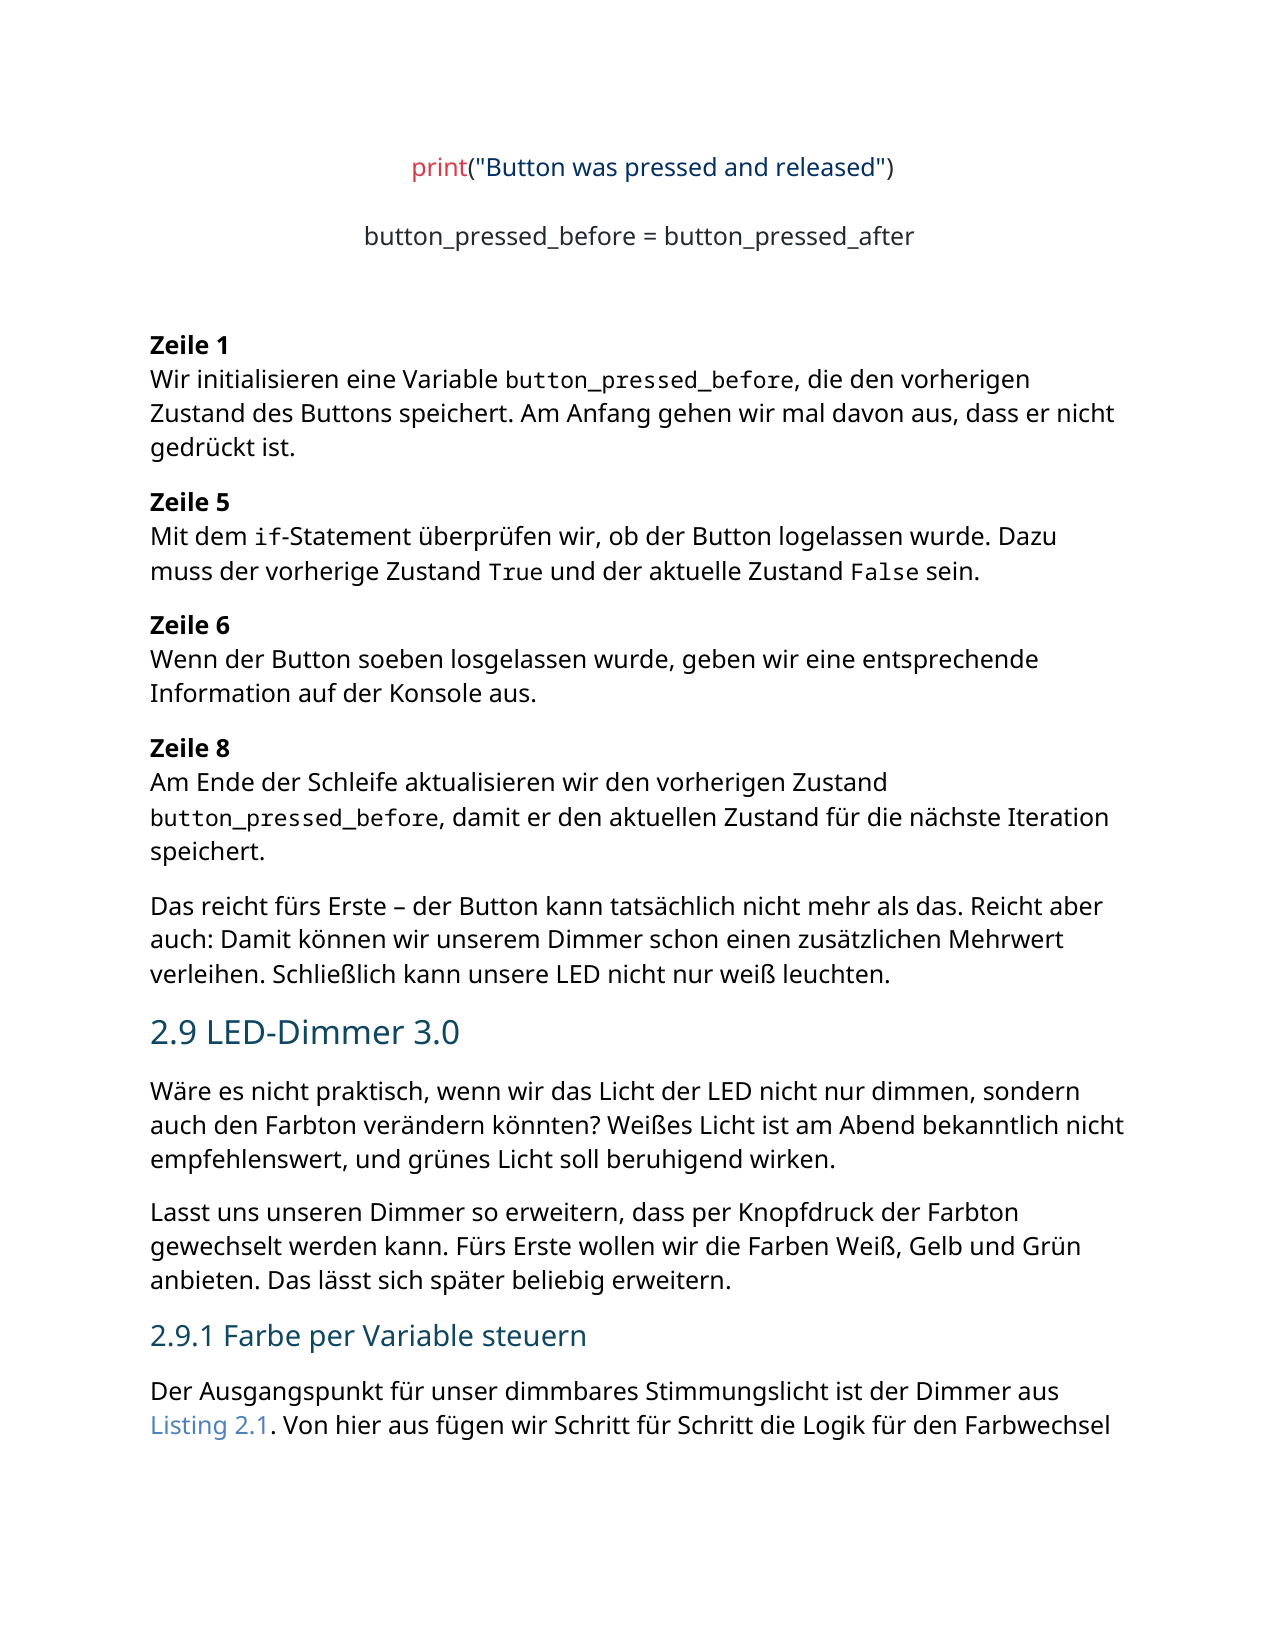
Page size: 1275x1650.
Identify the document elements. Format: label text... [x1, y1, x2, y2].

subtitle 2.9.1 Farbe per Variable steuern [150, 1315, 1125, 1355]
text Zeile 8 [150, 731, 1125, 765]
text Wäre es nicht praktisch, wenn wir das Licht der LED nicht nur dimmen, sondern auch den Farbton verändern könnten? Weißes Licht ist am Abend bekanntlich nicht empfehlenswert, und grünes Licht soll beruhigend wirken. [150, 1073, 1125, 1175]
text Wir initialisieren eine Variable button_pressed_before, die den vorherigen Zustand des Buttons speichert. Am Anfang gehen wir mal davon aus, dass er nicht gedrückt ist. [150, 362, 1125, 464]
text Am Ende der Schleife aktualisieren wir den vorherigen Zustand button_pressed_before, damit er den aktuellen Zustand für die nächste Iteration speichert. [150, 765, 1125, 867]
text Mit dem if-Statement überprüfen wir, ob der Button logelassen wurde. Dazu muss der vorherige Zustand True und der aktuelle Zustand False sein. [150, 519, 1125, 587]
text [150, 1373, 1125, 1442]
text Zeile 6 [150, 608, 1125, 642]
text Zeile 1 [150, 328, 1125, 362]
text Wenn der Button soeben losgelassen wurde, geben wir eine entsprechende Information auf der Konsole aus. [150, 642, 1125, 710]
subtitle 2.9 LED-Dimmer 3.0 [150, 1009, 1125, 1054]
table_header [139, 150, 1114, 328]
text Das reicht fürs Erste – der Button kann tatsächlich nicht mehr als das. Reicht aber auch: Damit können wir unserem Dimmer schon einen zusätzlichen Mehrwert verleihen. Schließlich kann unsere LED nicht nur weiß leuchten. [150, 888, 1125, 990]
text Zeile 5 [150, 485, 1125, 519]
text Lasst uns unseren Dimmer so erweitern, dass per Knopfdruck der Farbton gewechselt werden kann. Fürs Erste wollen wir die Farben Weiß, Gelb und Grün anbieten. Das lässt sich später beliebig erweitern. [150, 1194, 1125, 1296]
